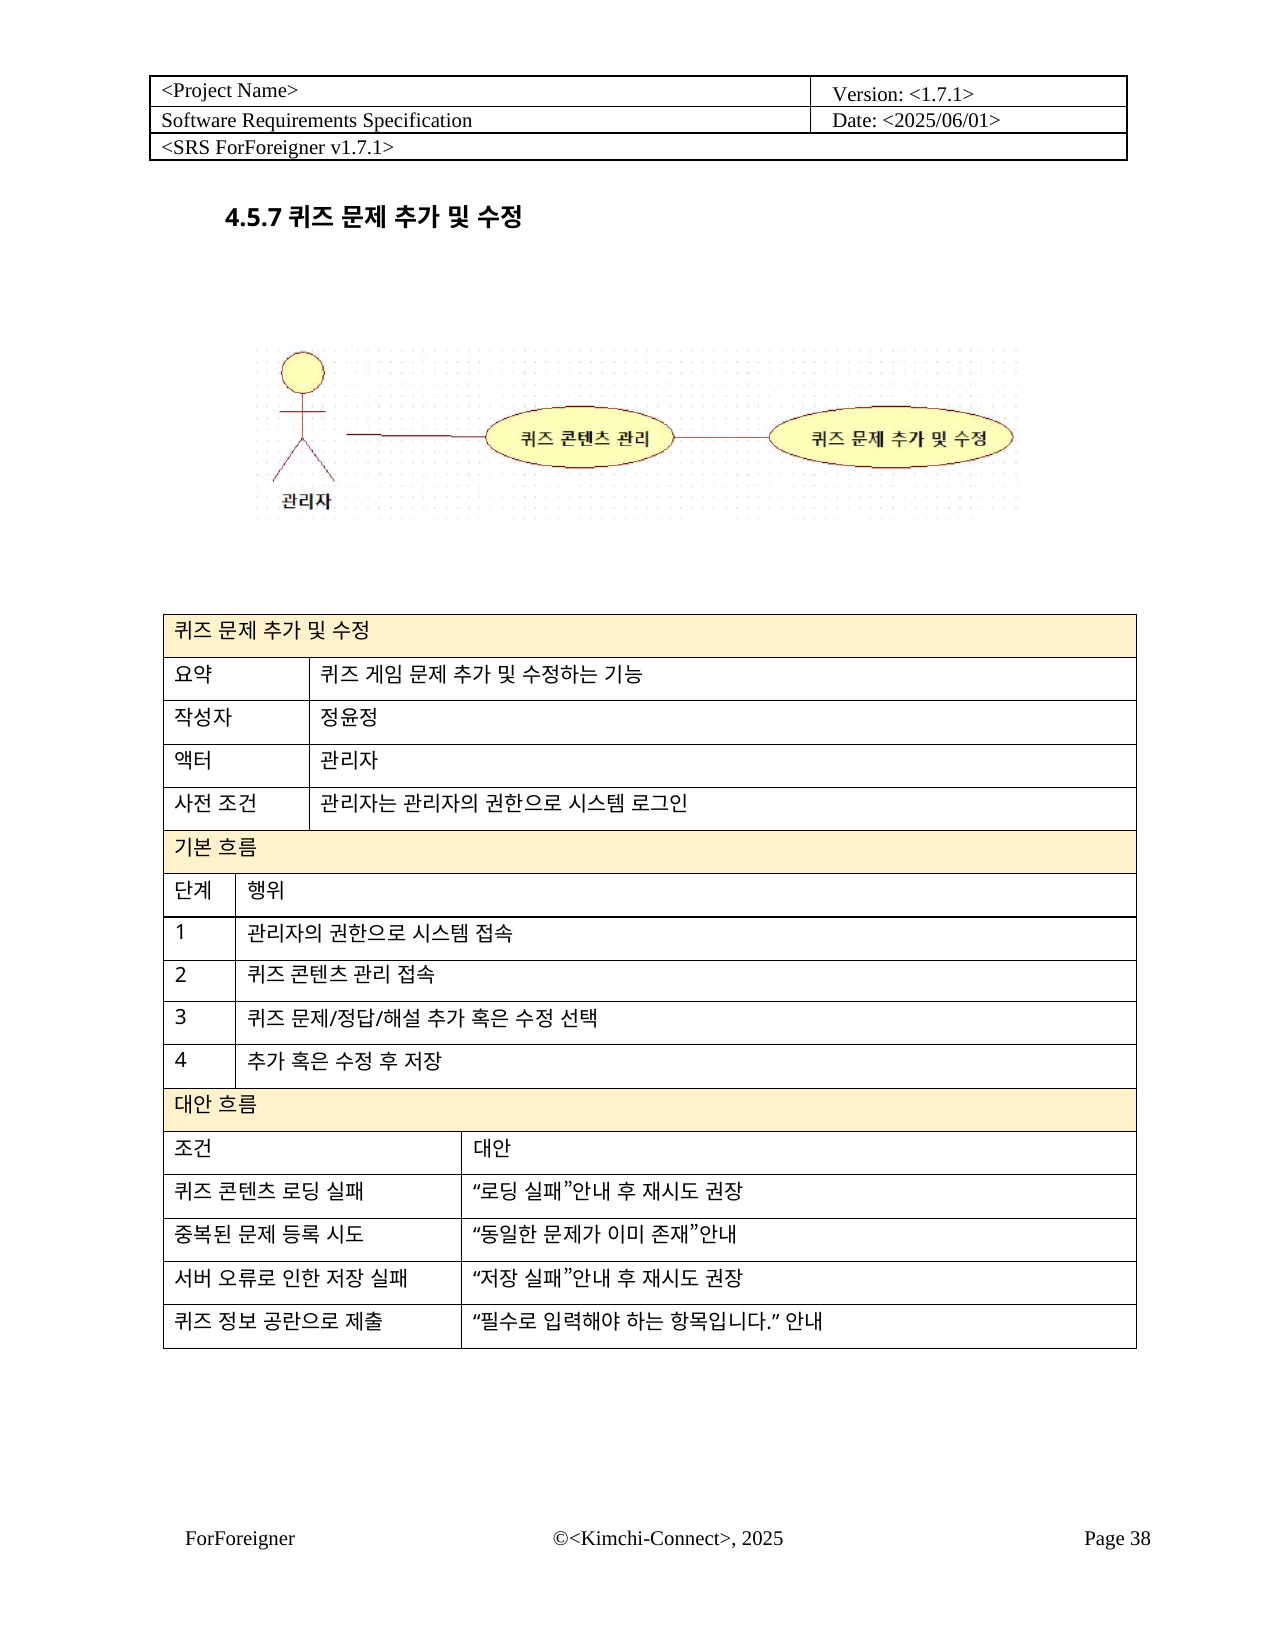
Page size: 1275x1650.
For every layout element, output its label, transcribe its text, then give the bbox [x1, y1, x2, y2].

table_cell 서버 오류로 인한 저장 실패 [164, 1262, 461, 1304]
table_cell “동일한 문제가 이미 존재”안내 [462, 1219, 1136, 1261]
table_cell 퀴즈 콘텐츠 관리 접속 [236, 961, 1136, 1001]
table_cell 관리자 [310, 745, 1136, 787]
table_cell 1 [164, 918, 235, 959]
table_cell 액터 [164, 745, 309, 787]
table_cell 관리자의 권한으로 시스템 접속 [236, 918, 1136, 959]
table_cell 관리자는 관리자의 권한으로 시스템 로그인 [310, 788, 1136, 830]
table_cell “필수로 입력해야 하는 항목입니다.” 안내 [462, 1305, 1136, 1347]
table_cell 4 [164, 1045, 235, 1088]
table_cell 정윤정 [310, 701, 1136, 743]
table_header 퀴즈 문제 추가 및 수정 [164, 615, 1136, 657]
table_cell 퀴즈 게임 문제 추가 및 수정하는 기능 [310, 658, 1136, 700]
table_cell 요약 [164, 658, 309, 700]
table_cell 사전 조건 [164, 788, 309, 830]
table_cell 3 [164, 1002, 235, 1044]
table_cell 추가 혹은 수정 후 저장 [236, 1045, 1136, 1088]
table_cell 행위 [236, 874, 1136, 916]
table_cell 대안 [462, 1132, 1136, 1174]
table_cell 퀴즈 정보 공란으로 제출 [164, 1305, 461, 1347]
table_cell 단계 [164, 874, 235, 916]
table_cell 대안 흐름 [164, 1089, 1136, 1131]
table_cell 퀴즈 콘텐츠 로딩 실패 [164, 1175, 461, 1217]
table_cell “로딩 실패”안내 후 재시도 권장 [462, 1175, 1136, 1217]
table_cell 작성자 [164, 701, 309, 743]
table_cell 기본 흐름 [164, 831, 1136, 873]
subtitle 4.5.7 퀴즈 문제 추가 및 수정 [150, 198, 1125, 234]
picture [255, 343, 1025, 519]
table_cell 조건 [164, 1132, 461, 1174]
table_cell 2 [164, 961, 235, 1001]
table_cell 중복된 문제 등록 시도 [164, 1219, 461, 1261]
table_cell “저장 실패”안내 후 재시도 권장 [462, 1262, 1136, 1304]
table_cell 퀴즈 문제/정답/해설 추가 혹은 수정 선택 [236, 1002, 1136, 1044]
